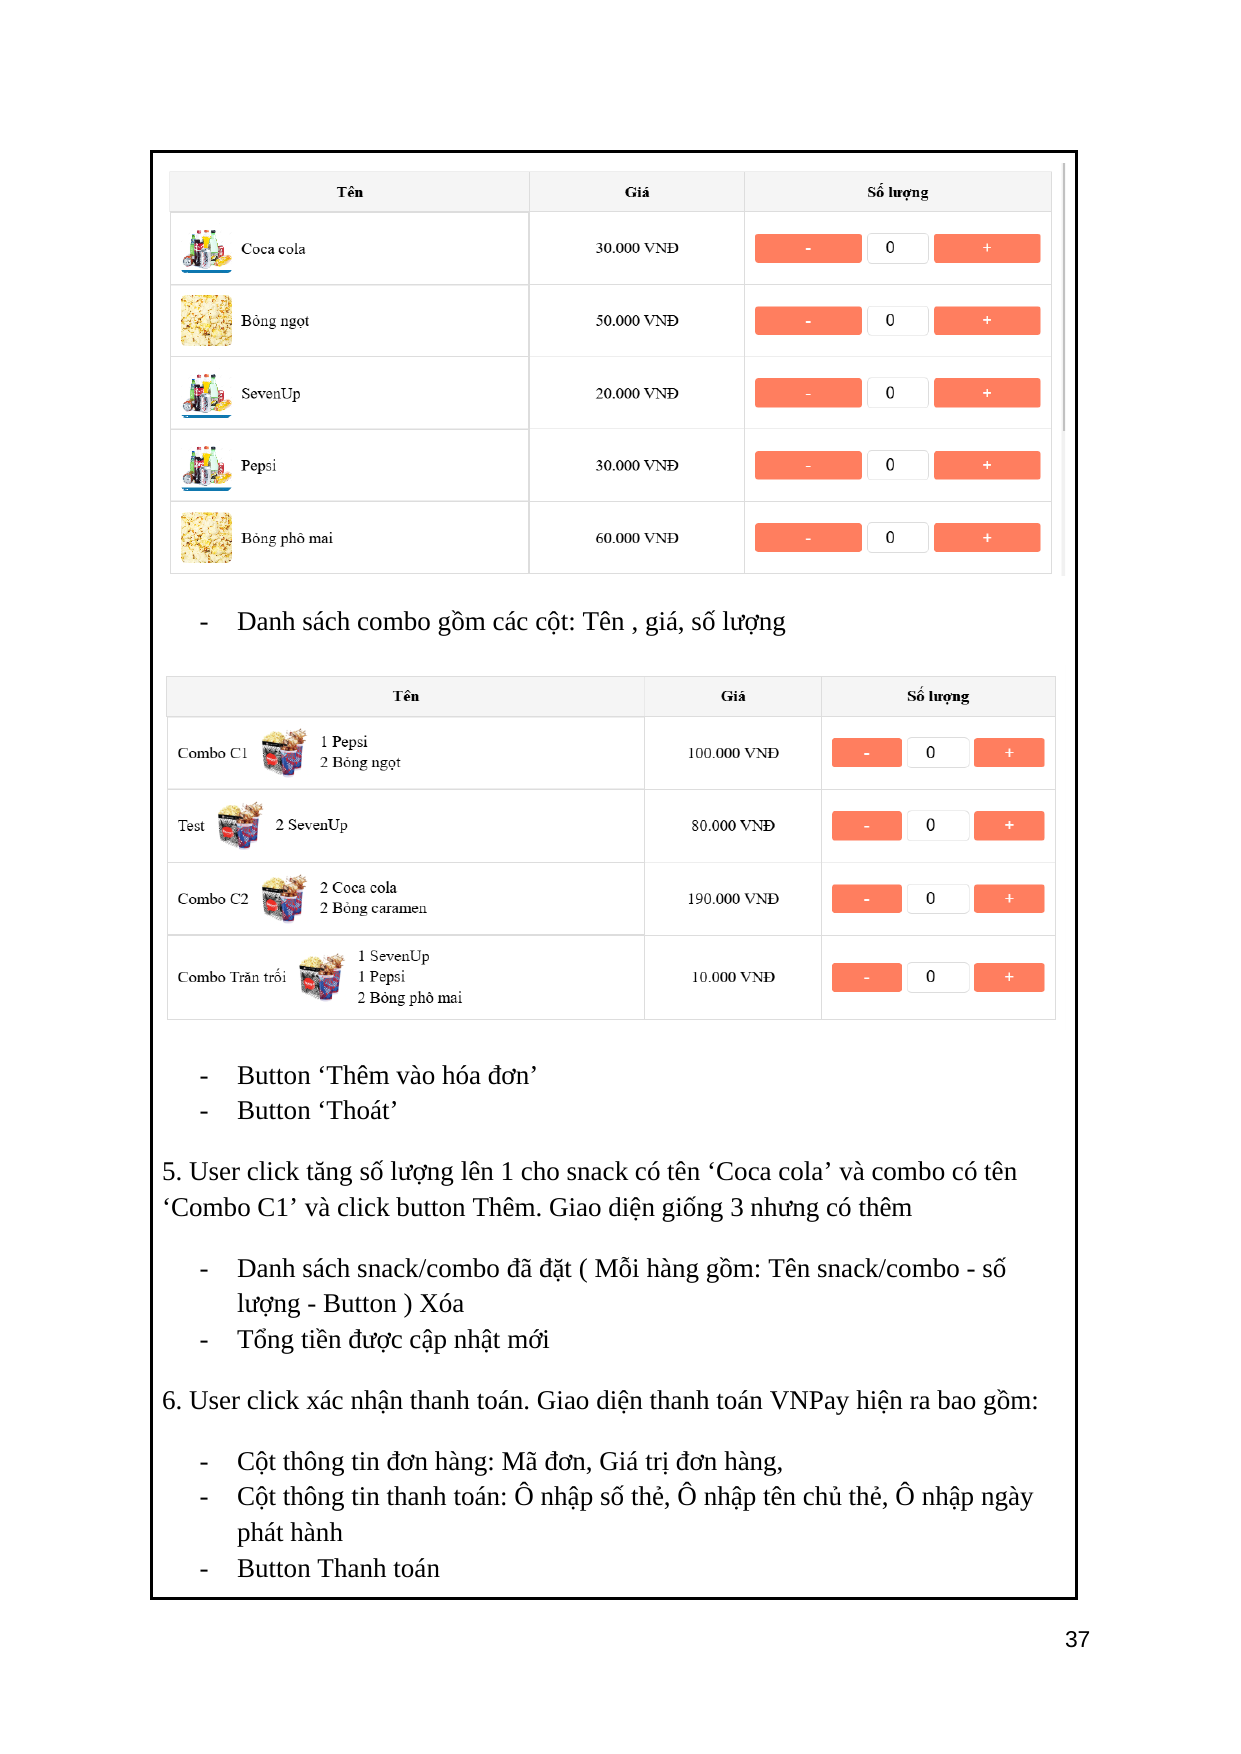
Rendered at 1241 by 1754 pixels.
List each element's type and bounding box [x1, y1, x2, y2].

picture [161, 665, 1065, 1030]
table_cell [153, 153, 1075, 1597]
picture [161, 163, 1065, 576]
